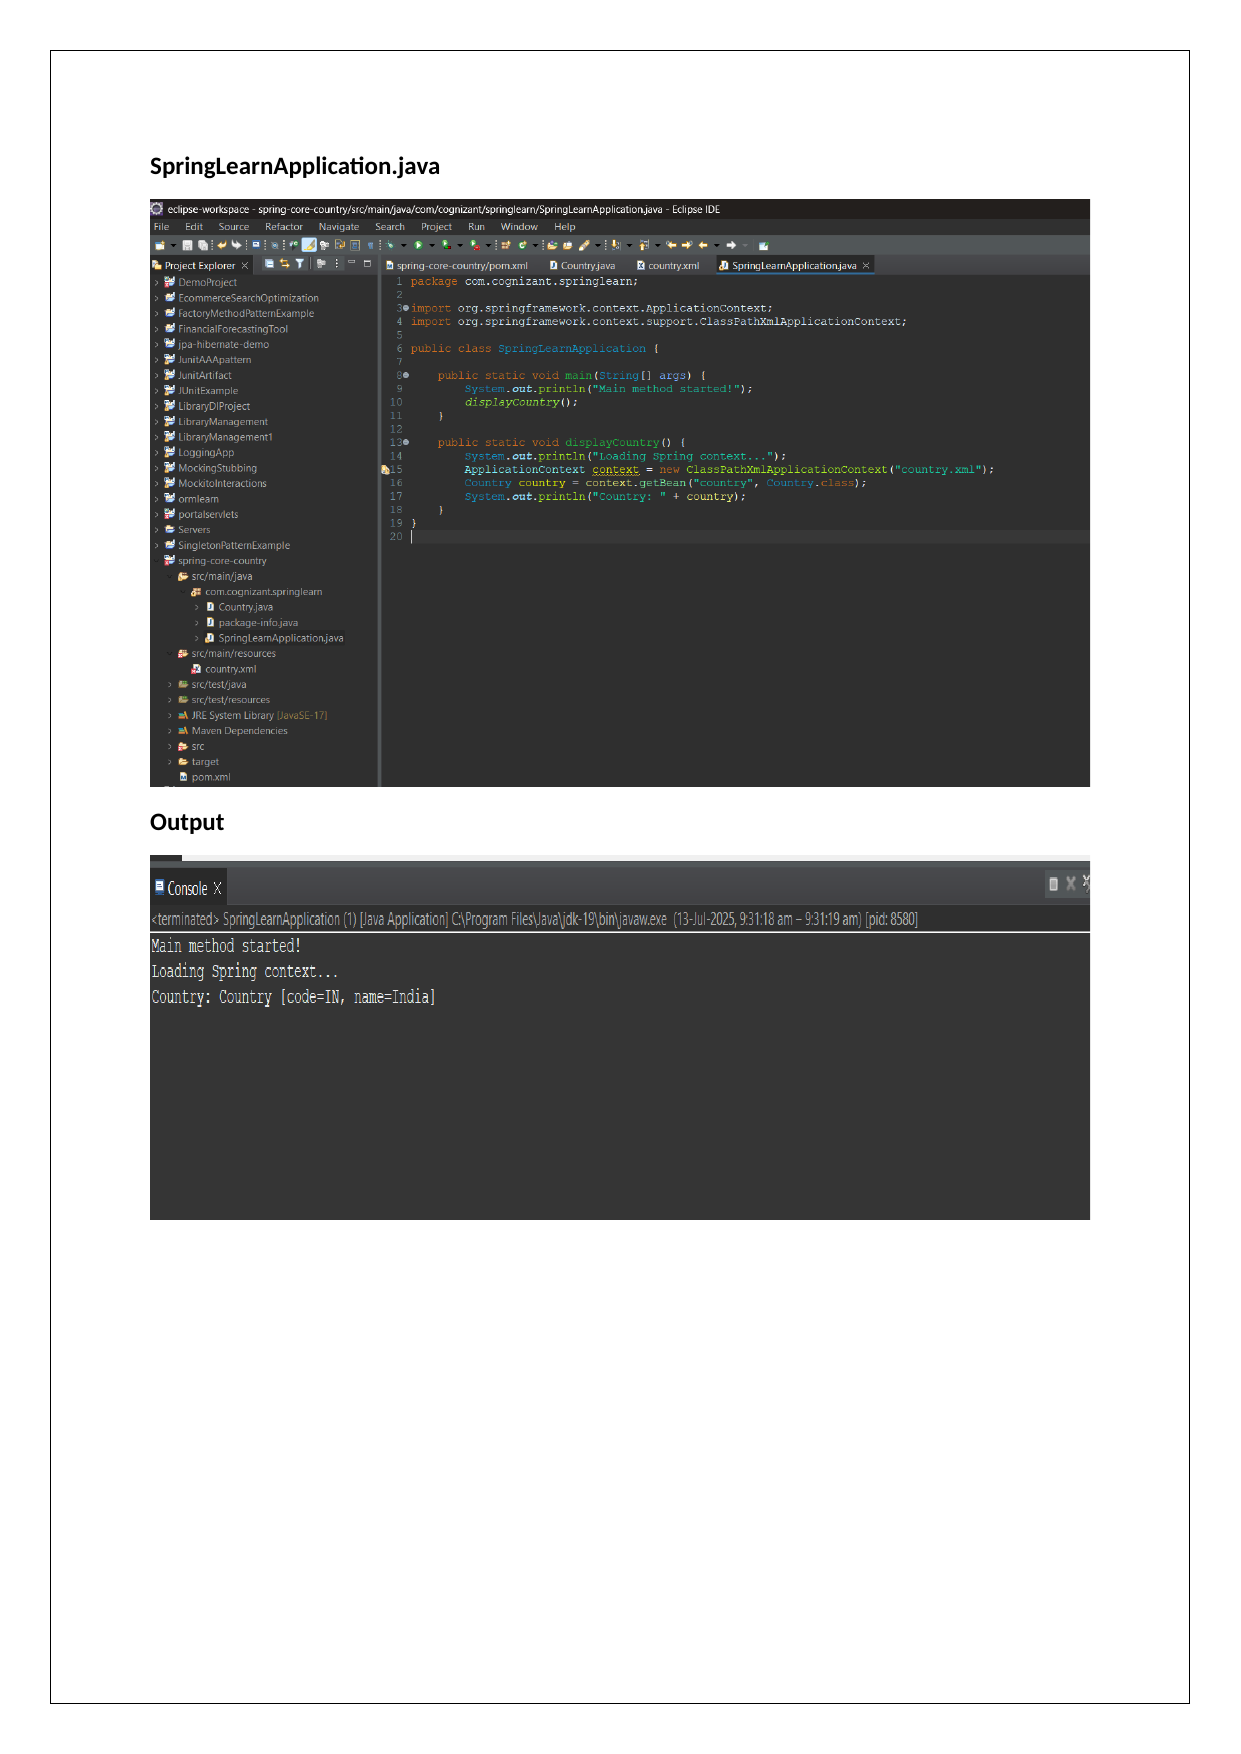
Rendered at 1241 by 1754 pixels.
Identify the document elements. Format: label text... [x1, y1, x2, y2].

text SpringLearnApplication.java [150, 150, 1090, 181]
text Output [150, 806, 1090, 836]
picture [150, 855, 1091, 1220]
picture [150, 199, 1091, 787]
